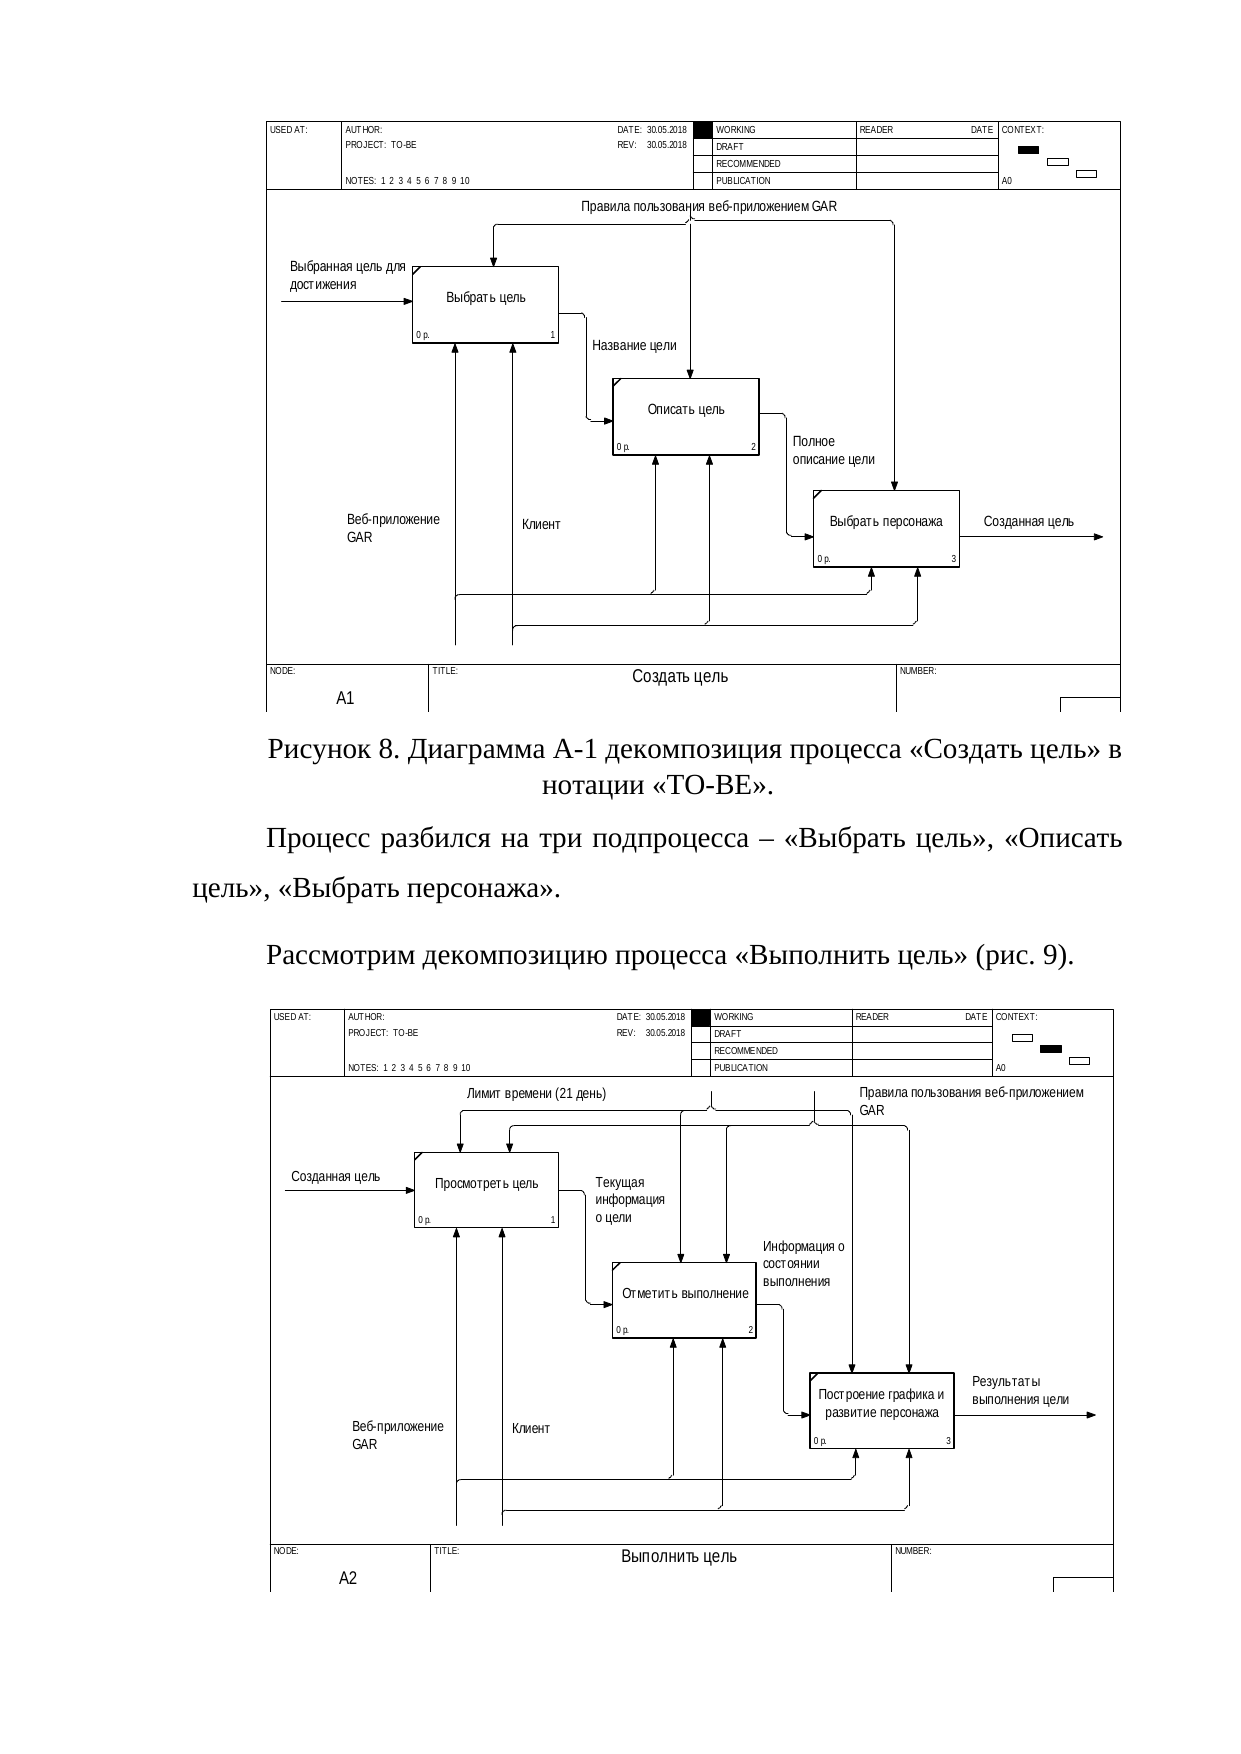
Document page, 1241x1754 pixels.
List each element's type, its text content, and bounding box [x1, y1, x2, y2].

text Рисунок 8. Диаграмма A-1 декомпозиция процесса «Создать цель» в нотации «TO-BE». [192, 731, 1124, 800]
text Рассмотрим декомпозицию процесса «Выполнить цель» (рис. 9). [192, 937, 1124, 971]
text Процесс разбился на три подпроцесса – «Выбрать цель», «Описать цель», «Выбрать персонажа». [192, 820, 1124, 903]
